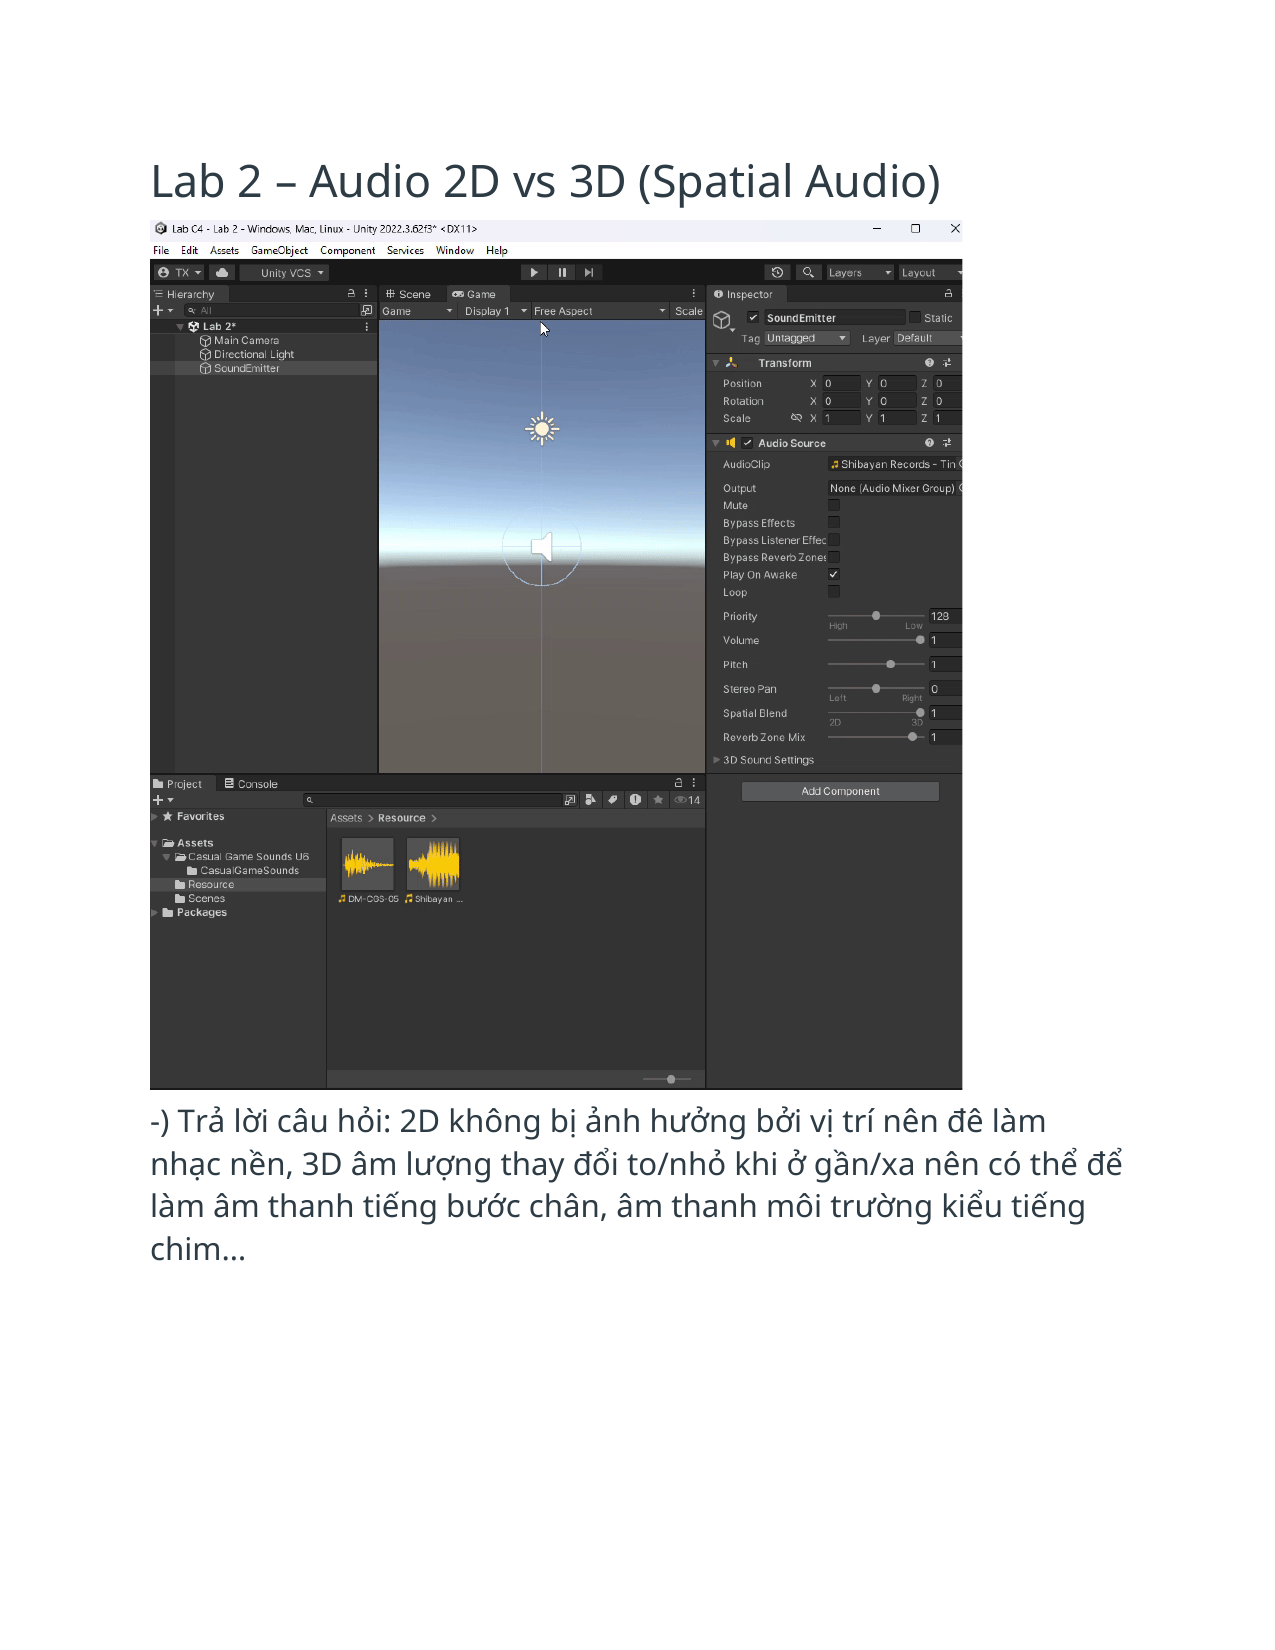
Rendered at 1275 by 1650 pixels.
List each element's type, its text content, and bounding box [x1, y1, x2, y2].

text Lab 2 – Audio 2D vs 3D (Spatial Audio) [150, 150, 1125, 211]
picture [150, 220, 963, 1090]
text -) Trả lời câu hỏi: 2D không bị ảnh hưởng bởi vị trí nên đê làm nhạc nền, 3D âm lượng thay đổi to/nhỏ khi ở gần/xa nên có thể để làm âm thanh tiếng bước chân, âm thanh môi trường kiểu tiếng chim… [150, 1099, 1125, 1269]
